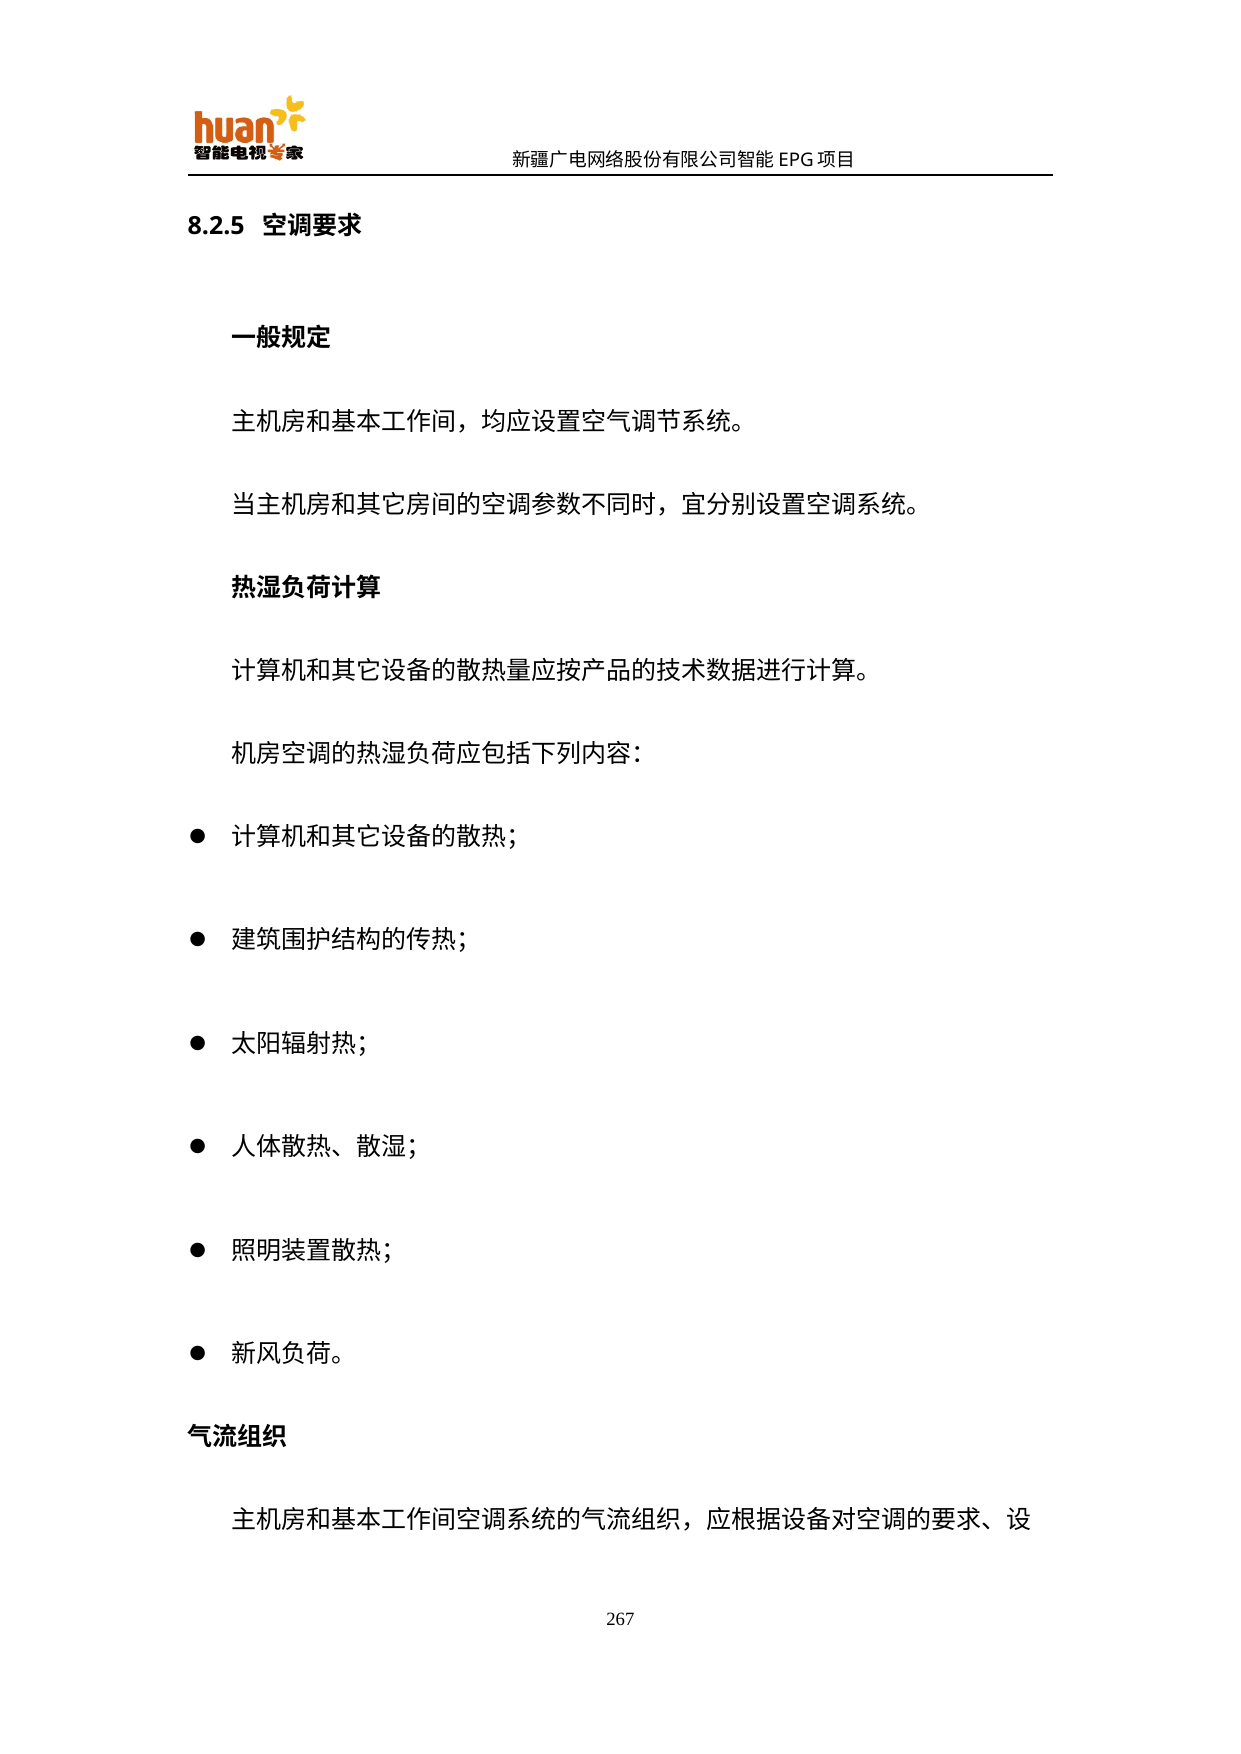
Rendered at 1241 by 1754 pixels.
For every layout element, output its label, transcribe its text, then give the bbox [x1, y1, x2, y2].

text 热湿负荷计算 [187, 553, 1053, 618]
list 太阳辐射热； [187, 1009, 1053, 1074]
text 计算机和其它设备的散热量应按产品的技术数据进行计算。 [187, 636, 1053, 701]
list 建筑围护结构的传热； [187, 906, 1053, 971]
text 主机房和基本工作间空调系统的气流组织，应根据设备对空调的要求、设备本身的冷却方式、设备布置密度、设备发热量以及房间温湿度、室内风速、防尘、消声等要求，并结合建筑条件综合考虑。 [187, 1486, 1053, 1551]
list 新风负荷。 [187, 1319, 1053, 1384]
text 机房空调的热湿负荷应包括下列内容： [187, 719, 1053, 784]
subtitle 空调要求 [187, 191, 1053, 256]
text 主机房和基本工作间，均应设置空气调节系统。 [187, 387, 1053, 452]
list 计算机和其它设备的散热； [187, 802, 1053, 867]
picture [187, 88, 313, 167]
text 当主机房和其它房间的空调参数不同时，宜分别设置空调系统。 [187, 470, 1053, 535]
list 照明装置散热； [187, 1216, 1053, 1281]
text 气流组织 [187, 1402, 1053, 1467]
list 人体散热、散湿； [187, 1112, 1053, 1177]
text 一般规定 [187, 303, 1053, 368]
